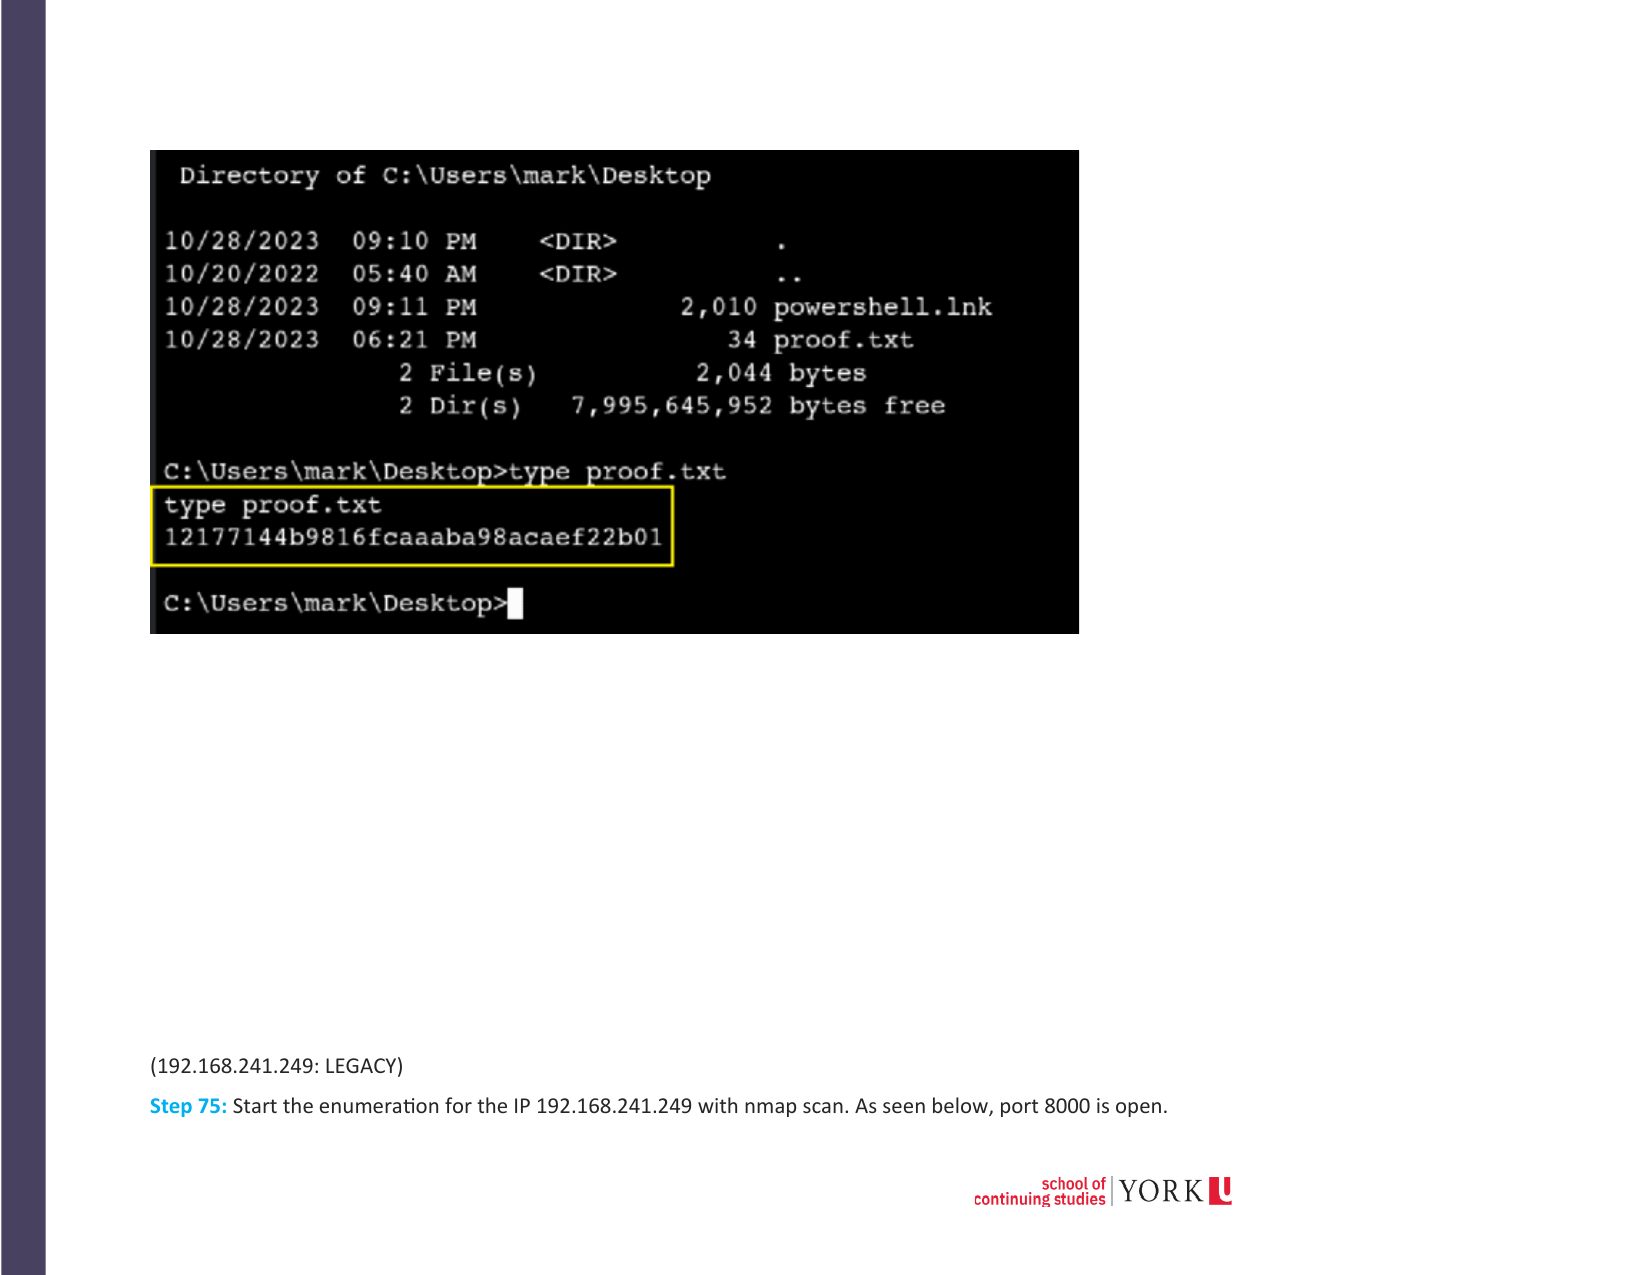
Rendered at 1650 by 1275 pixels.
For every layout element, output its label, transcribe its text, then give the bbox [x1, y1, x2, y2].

text (192.168.241.249: LEGACY) [150, 1051, 1500, 1079]
picture [150, 150, 1080, 634]
text Step 75: Start the enumeration for the IP 192.168.241.249 with nmap scan. As seen below, port 8000 is open. [150, 1092, 1500, 1119]
